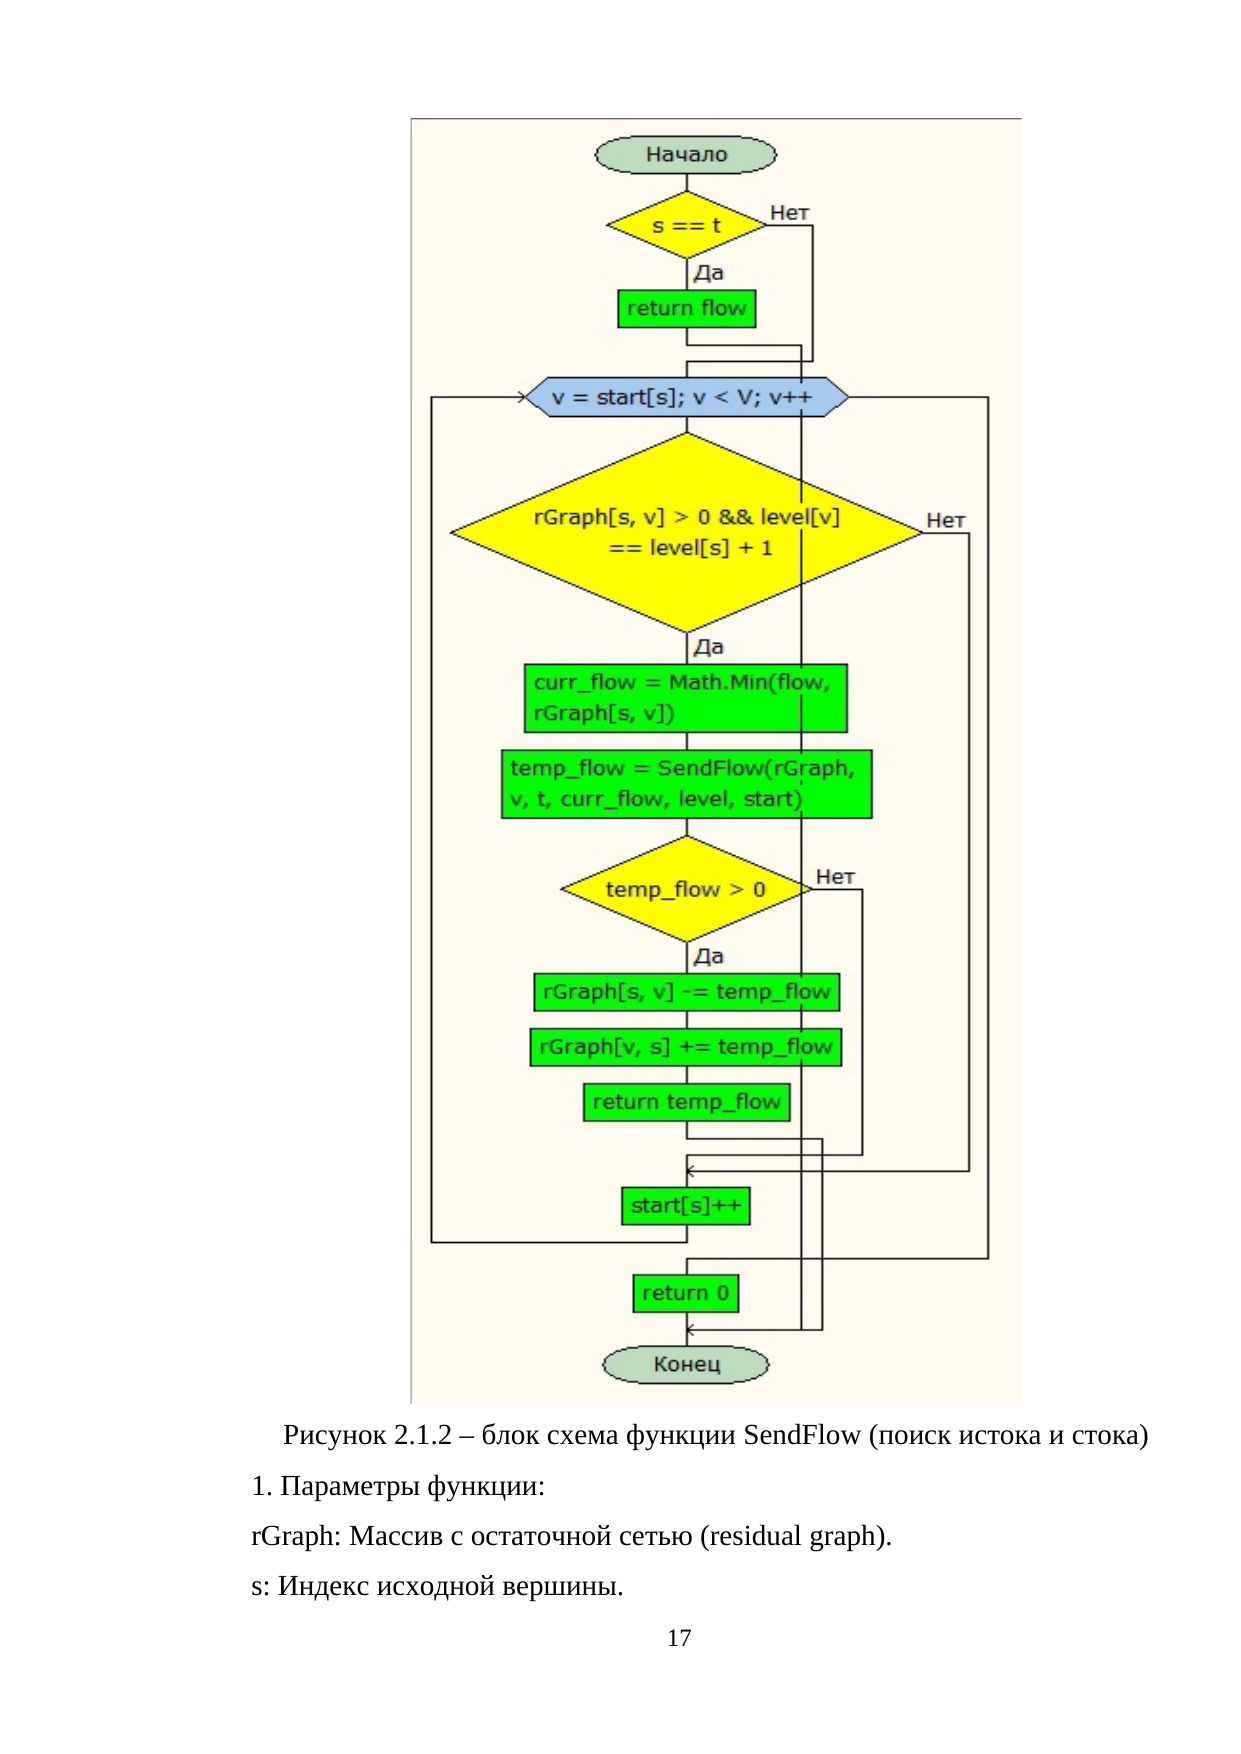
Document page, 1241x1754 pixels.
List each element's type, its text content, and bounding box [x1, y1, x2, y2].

text rGraph: Массив с остаточной сетью (residual graph). [177, 1518, 1181, 1552]
text s: Индекс исходной вершины. [177, 1568, 1181, 1602]
text Рисунок 2.1.2 – блок схема функции SendFlow (поиск истока и стока) [177, 1417, 1181, 1451]
text 1. Параметры функции: [177, 1468, 1181, 1501]
picture [410, 118, 1022, 1404]
